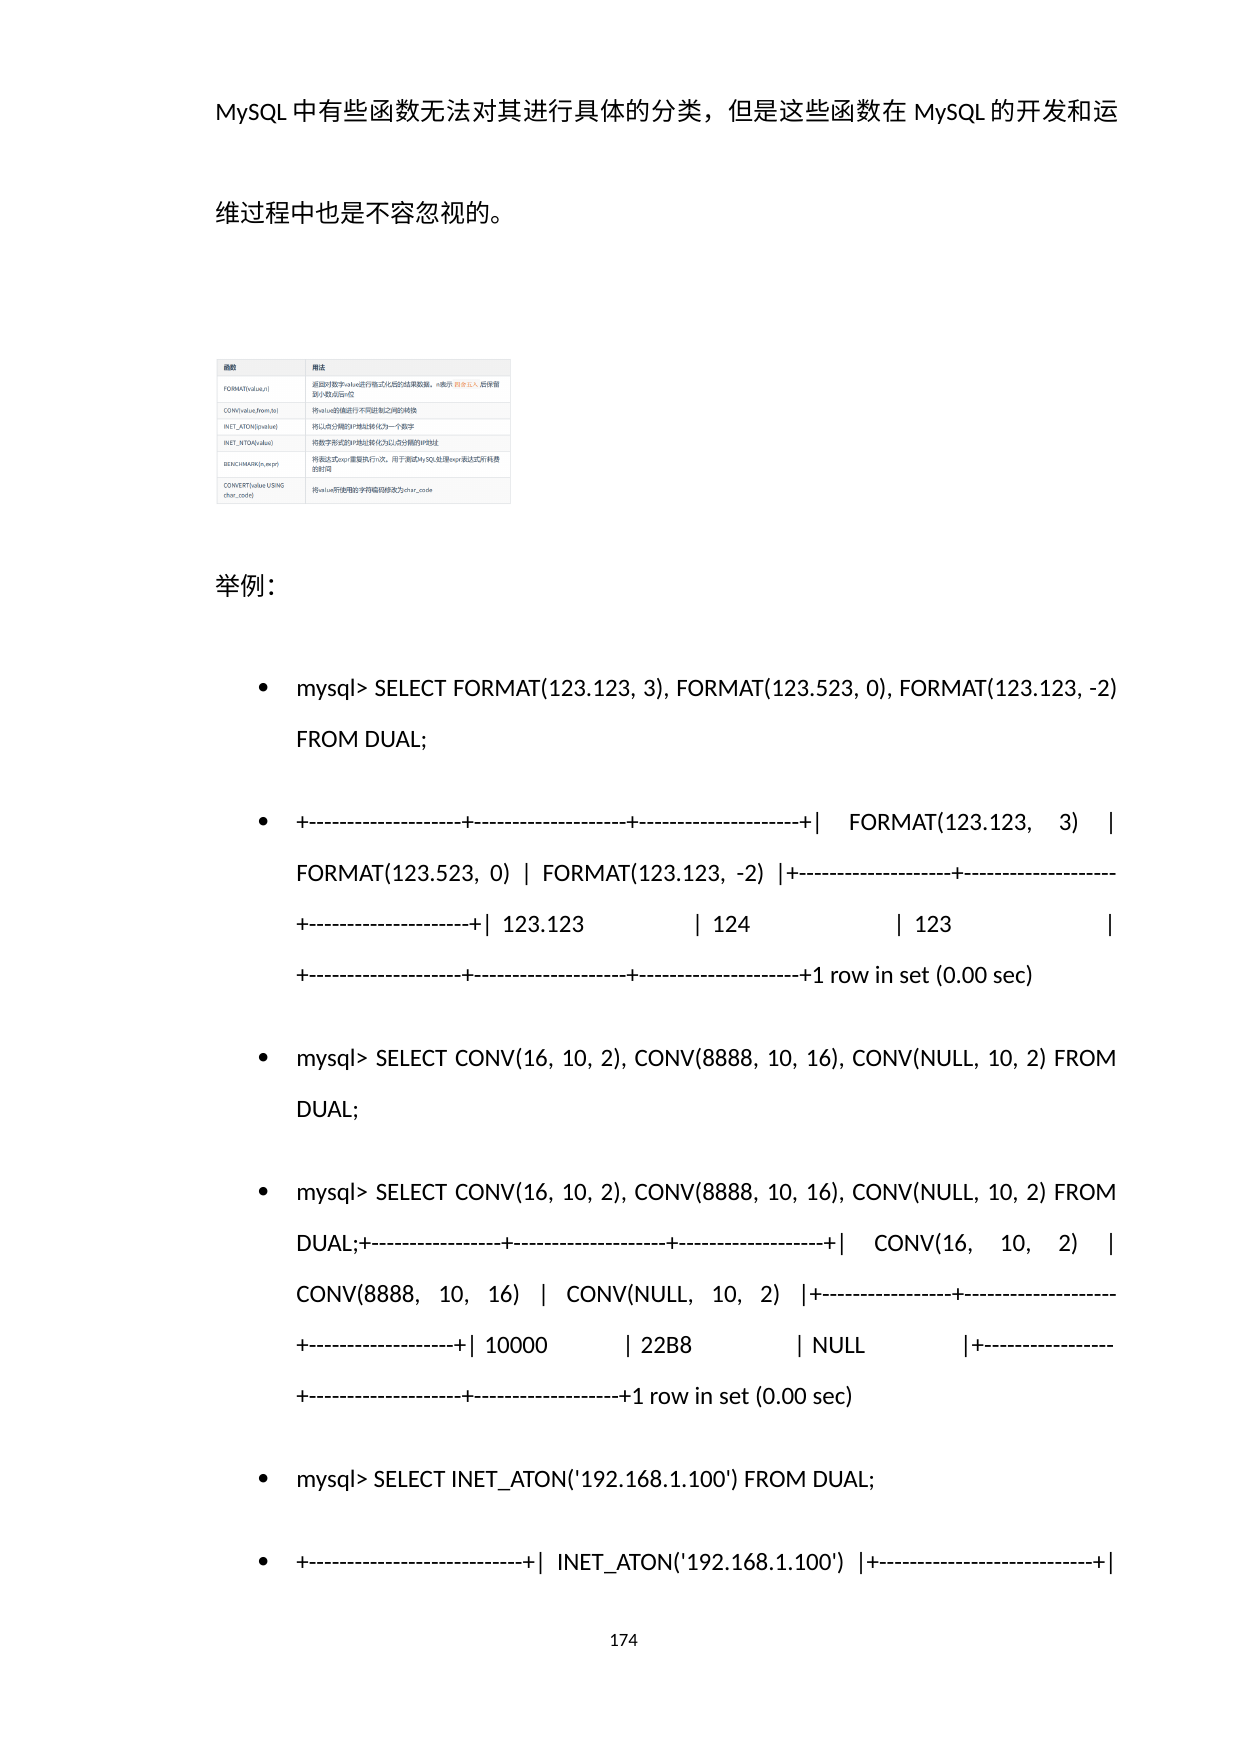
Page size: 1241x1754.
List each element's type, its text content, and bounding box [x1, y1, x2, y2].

list mysql> SELECT CONV(16, 10, 2), CONV(8888, 10, 16), CONV(NULL, 10, 2) FROM DUAL; [259, 1041, 1118, 1125]
picture [216, 358, 512, 505]
list mysql> SELECT CONV(16, 10, 2), CONV(8888, 10, 16), CONV(NULL, 10, 2) FROM DUAL;+-----------------+--------------------+-------------------+| CONV(16, 10, 2) | CONV(8888, 10, 16) | CONV(NULL, 10, 2) |+-----------------+--------------------+-------------------+| 10000 | 22B8 | NULL |+-----------------+--------------------+-------------------+1 row in set (0.00 sec) [259, 1174, 1118, 1412]
subtitle 举例： [215, 551, 1118, 618]
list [259, 1544, 1118, 1578]
subtitle MySQL中有些函数无法对其进行具体的分类，但是这些函数在MySQL的开发和运维过程中也是不容忽视的。 [215, 76, 1118, 246]
list +--------------------+--------------------+---------------------+| FORMAT(123.123, 3) | FORMAT(123.523, 0) | FORMAT(123.123, -2) |+--------------------+--------------------+---------------------+| 123.123 | 124 | 123 |+--------------------+--------------------+---------------------+1 row in set (0.00 sec) [259, 804, 1118, 991]
list mysql> SELECT FORMAT(123.123, 3), FORMAT(123.523, 0), FORMAT(123.123, -2) FROM DUAL; [259, 671, 1118, 755]
list mysql> SELECT INET_ATON('192.168.1.100') FROM DUAL; [259, 1461, 1118, 1495]
